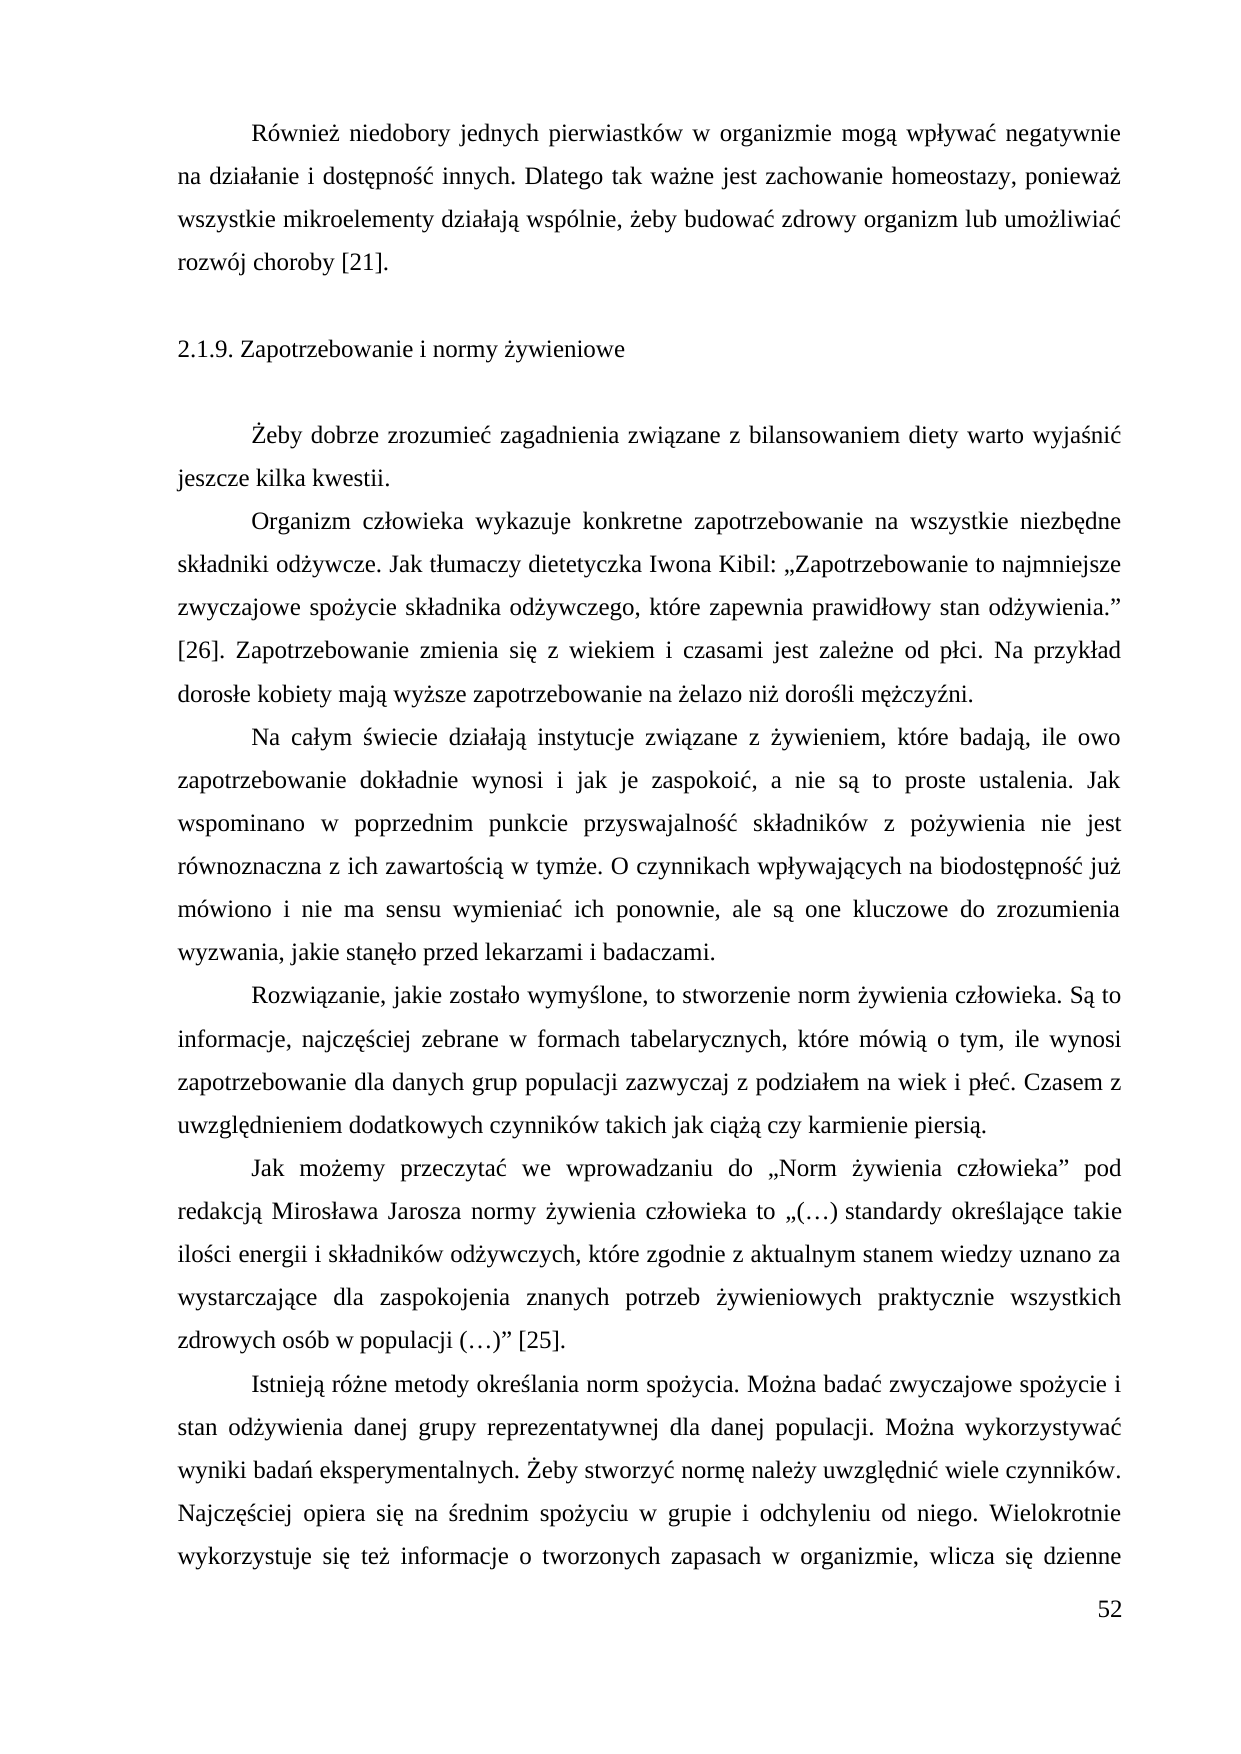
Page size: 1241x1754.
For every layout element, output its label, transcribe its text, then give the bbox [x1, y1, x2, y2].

text Na całym świecie działają instytucje związane z żywieniem, które badają, ile owo zapotrzebowanie dokładnie wynosi i jak je zaspokoić, a nie są to proste ustalenia. Jak wspominano w poprzednim punkcie przyswajalność składników z pożywienia nie jest równoznaczna z ich zawartością w tymże. O czynnikach wpływających na biodostępność już mówiono i nie ma sensu wymieniać ich ponownie, ale są one kluczowe do zrozumienia wyzwania, jakie stanęło przed lekarzami i badaczami. [177, 722, 1122, 966]
text Żeby dobrze zrozumieć zagadnienia związane z bilansowaniem diety warto wyjaśnić jeszcze kilka kwestii. [177, 420, 1122, 492]
text Organizm człowieka wykazuje konkretne zapotrzebowanie na wszystkie niezbędne składniki odżywcze. Jak tłumaczy dietetyczka Iwona Kibil: „Zapotrzebowanie to najmniejsze zwyczajowe spożycie składnika odżywczego, które zapewnia prawidłowy stan odżywienia.” [26]. Zapotrzebowanie zmienia się z wiekiem i czasami jest zależne od płci. Na przykład dorosłe kobiety mają wyższe zapotrzebowanie na żelazo niż dorośli mężczyźni. [177, 506, 1122, 707]
subtitle 2.1.9. Zapotrzebowanie i normy żywieniowe [177, 334, 1122, 362]
text Rozwiązanie, jakie zostało wymyślone, to stworzenie norm żywienia człowieka. Są to informacje, najczęściej zebrane w formach tabelarycznych, które mówią o tym, ile wynosi zapotrzebowanie dla danych grup populacji zazwyczaj z podziałem na wiek i płeć. Czasem z uwzględnieniem dodatkowych czynników takich jak ciążą czy karmienie piersią. [177, 981, 1122, 1139]
text Jak możemy przeczytać we wprowadzaniu do „Norm żywienia człowieka” pod redakcją Mirosława Jarosza normy żywienia człowieka to „(…) standardy określające takie ilości energii i składników odżywczych, które zgodnie z aktualnym stanem wiedzy uznano za wystarczające dla zaspokojenia znanych potrzeb żywieniowych praktycznie wszystkich zdrowych osób w populacji (…)” [25]. [177, 1153, 1122, 1354]
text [177, 1369, 1122, 1570]
text Również niedobory jednych pierwiastków w organizmie mogą wpływać negatywnie na działanie i dostępność innych. Dlatego tak ważne jest zachowanie homeostazy, ponieważ wszystkie mikroelementy działają wspólnie, żeby budować zdrowy organizm lub umożliwiać rozwój choroby [21]. [177, 118, 1122, 276]
